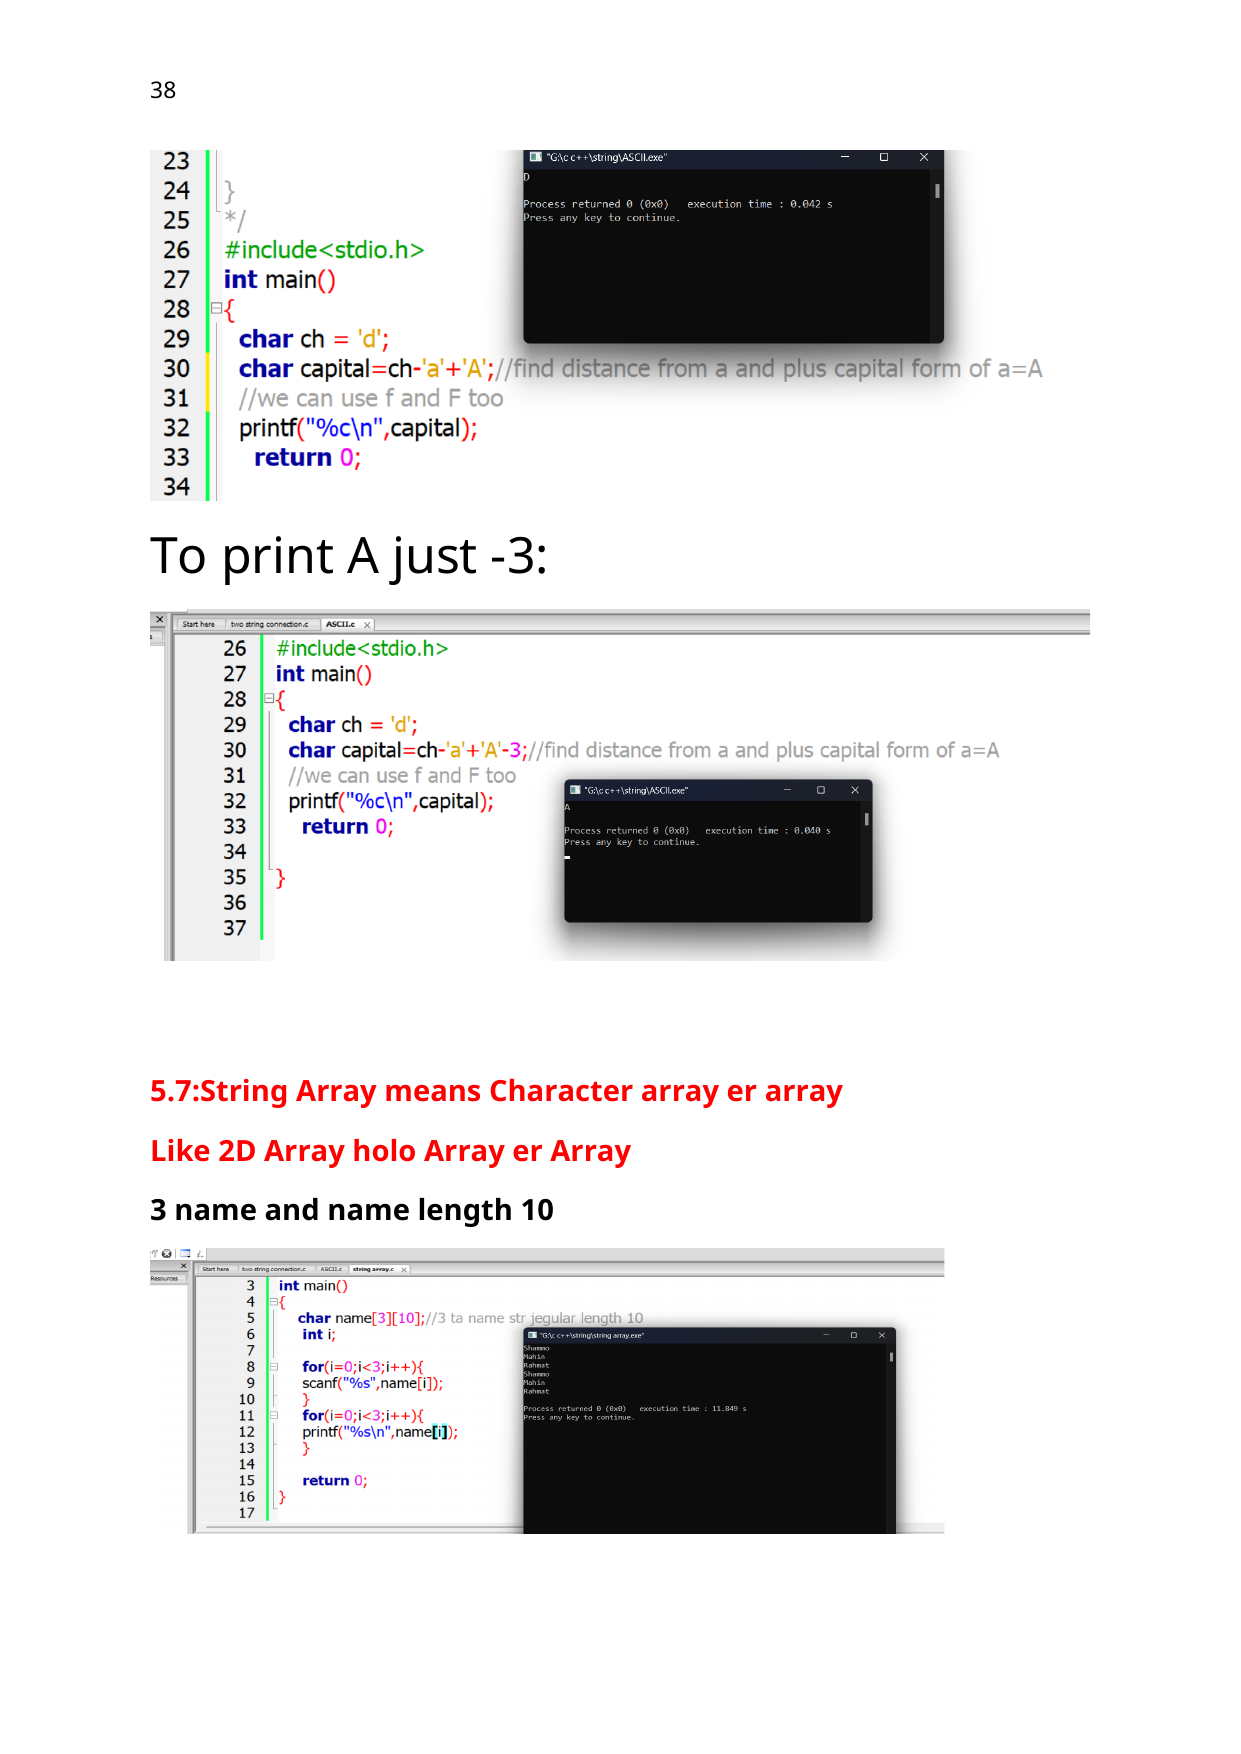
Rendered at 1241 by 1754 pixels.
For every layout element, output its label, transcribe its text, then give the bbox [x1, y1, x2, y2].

text 3 name and name length 10 [150, 1189, 1090, 1229]
picture [150, 1248, 945, 1534]
picture [150, 609, 1091, 961]
text Like 2D Array holo Array er Array [150, 1130, 1090, 1169]
text 5.7:String Array means Character array er array [150, 1070, 1090, 1110]
picture [150, 150, 1091, 501]
text To print A just -3: [150, 519, 1090, 588]
